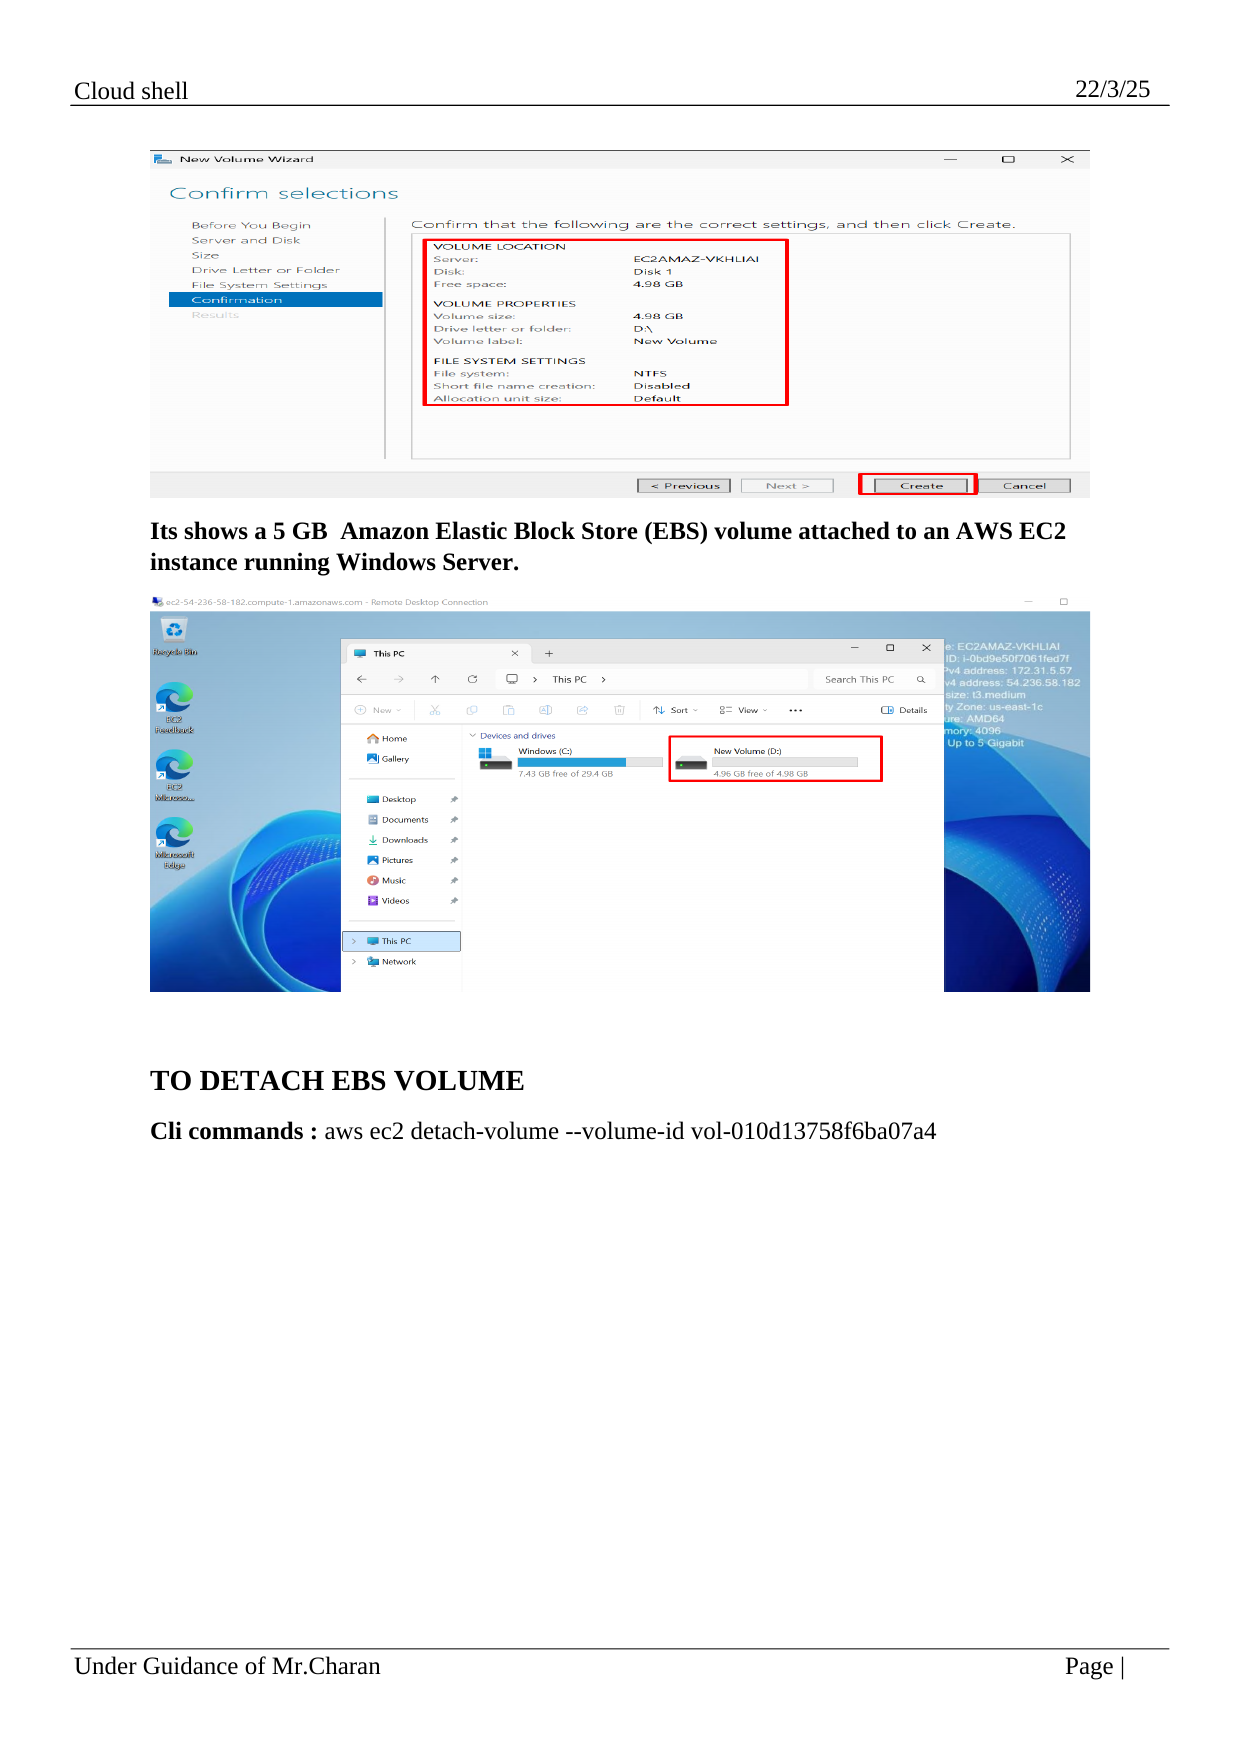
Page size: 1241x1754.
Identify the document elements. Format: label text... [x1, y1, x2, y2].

picture [150, 150, 1090, 498]
text Its shows a 5 GB Amazon Elastic Block Store (EBS) volume attached to an AWS EC2 instance running Windows Server. [150, 516, 1090, 576]
text Cli commands : aws ec2 detach-volume --volume-id vol-010d13758f6ba07a4 [150, 1116, 1090, 1145]
text TO DETACH EBS VOLUME [150, 1063, 1090, 1097]
picture [150, 595, 1091, 992]
